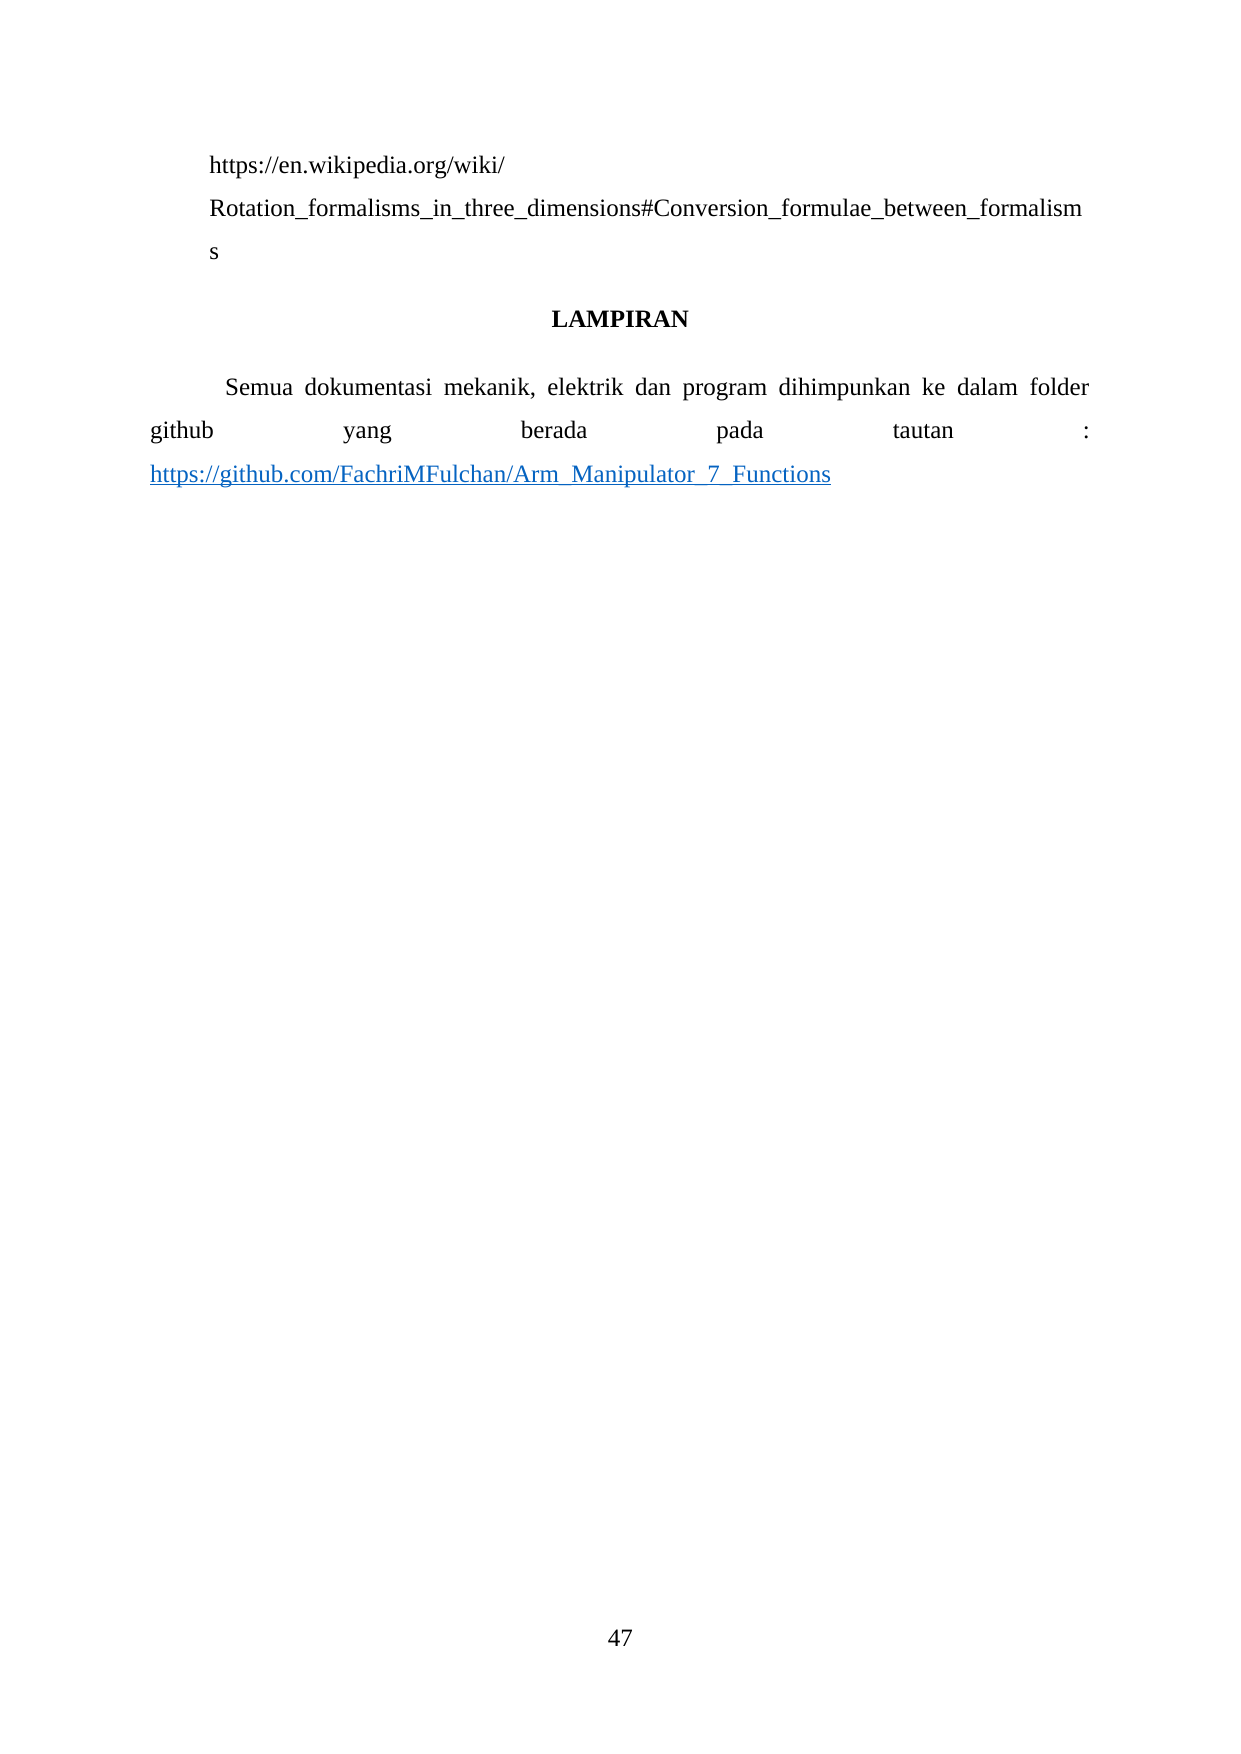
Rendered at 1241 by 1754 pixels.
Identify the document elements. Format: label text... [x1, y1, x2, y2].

text Semua dokumentasi mekanik, elektrik dan program dihimpunkan ke dalam folder github yang berada pada tautan : https://github.com/FachriMFulchan/Arm_Manipulator_7_Functions [150, 372, 1090, 487]
subtitle LAMPIRAN [150, 304, 1090, 333]
list https://en.wikipedia.org/wiki/Rotation_formalisms_in_three_dimensions#Conversion_formulae_between_formalisms [209, 150, 1090, 265]
